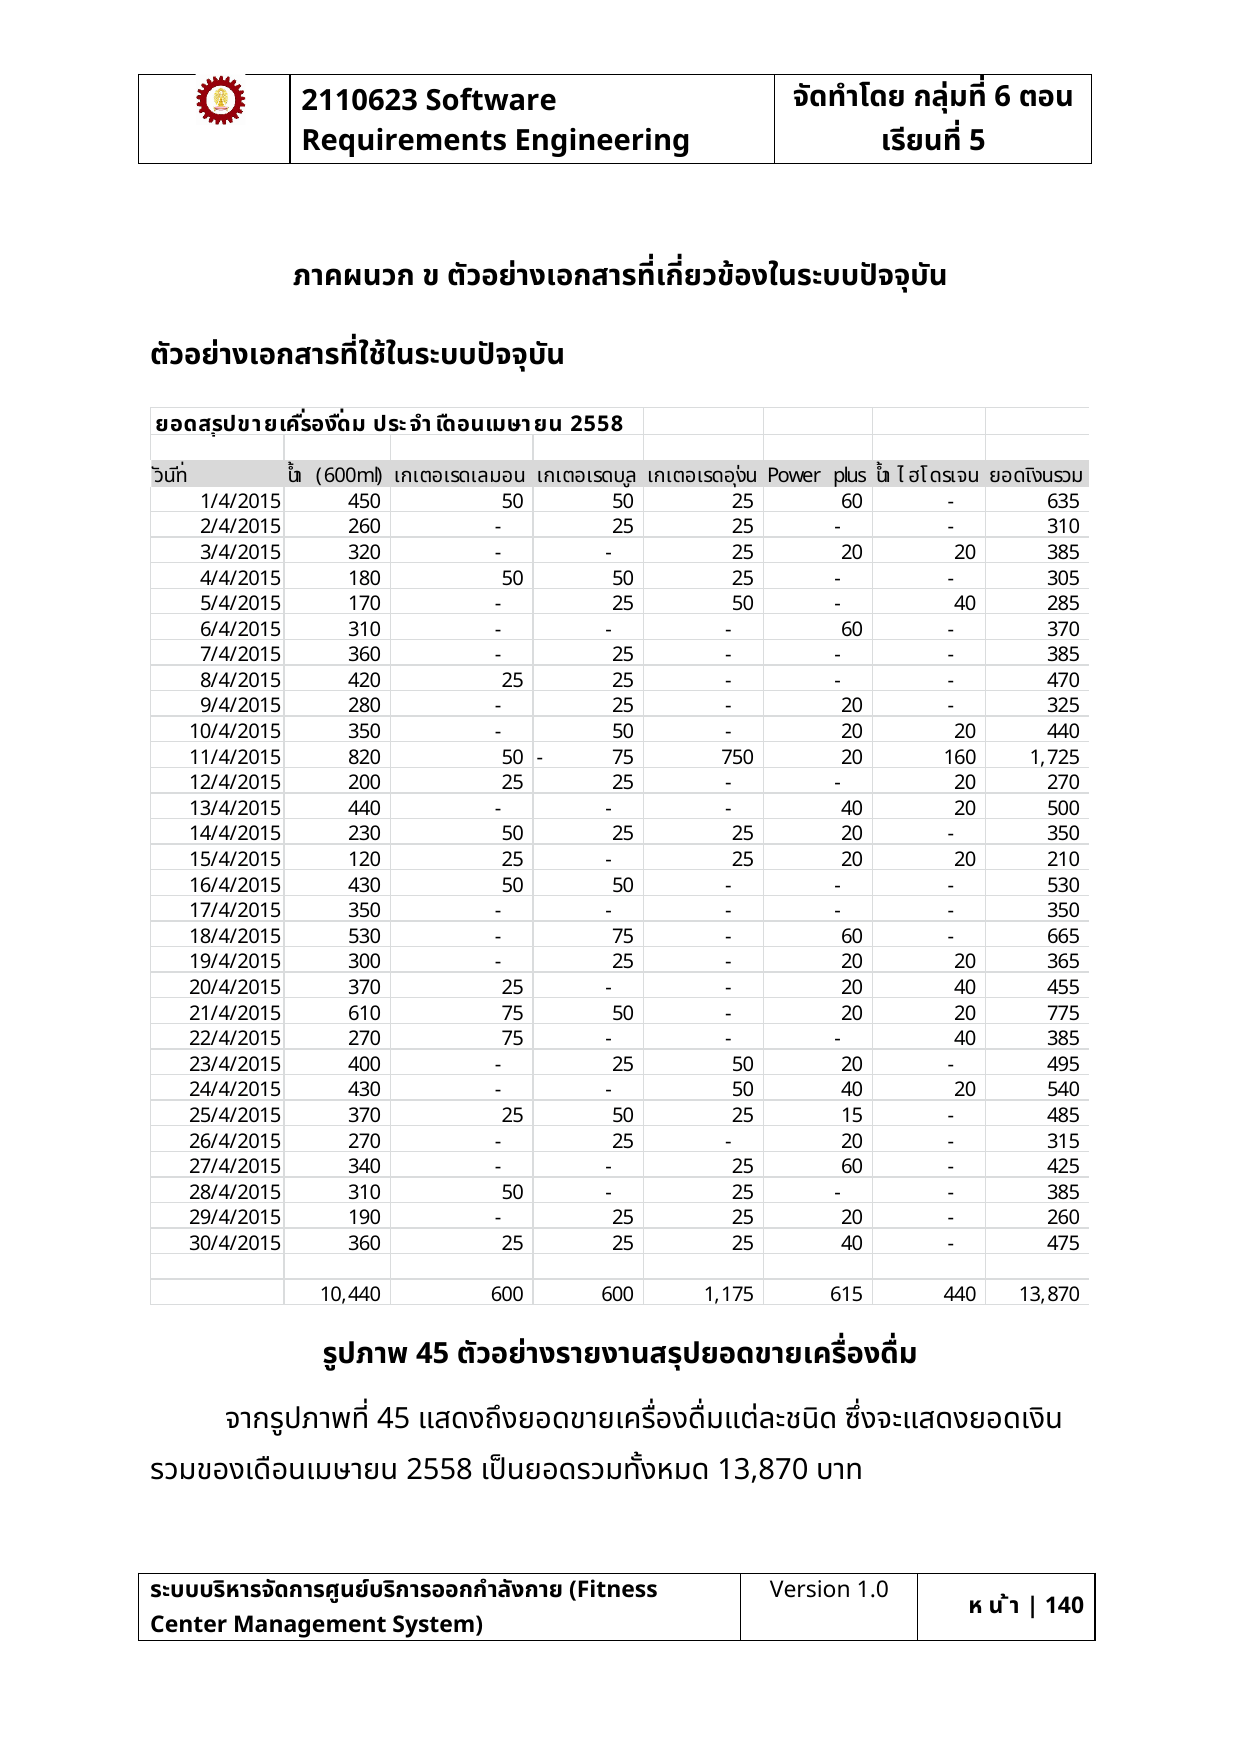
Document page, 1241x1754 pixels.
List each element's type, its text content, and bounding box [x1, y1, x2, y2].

subtitle ภาคผนวก ข ตัวอย่างเอกสารที่เกี่ยวข้องในระบบปัจจุบัน [150, 254, 1090, 298]
text จากรูปภาพที่ 45 แสดงถึงยอดขายเครื่องดื่มแต่ละชนิด ซึ่งจะแสดงยอดเงินรวมของเดือนเมษายน 2558 เป็นยอดรวมทั้งหมด 13,870 บาท [150, 1397, 1090, 1492]
picture [195, 74, 246, 125]
subtitle ตัวอย่างเอกสารที่ใช้ในระบบปัจจุบัน [150, 334, 1090, 378]
